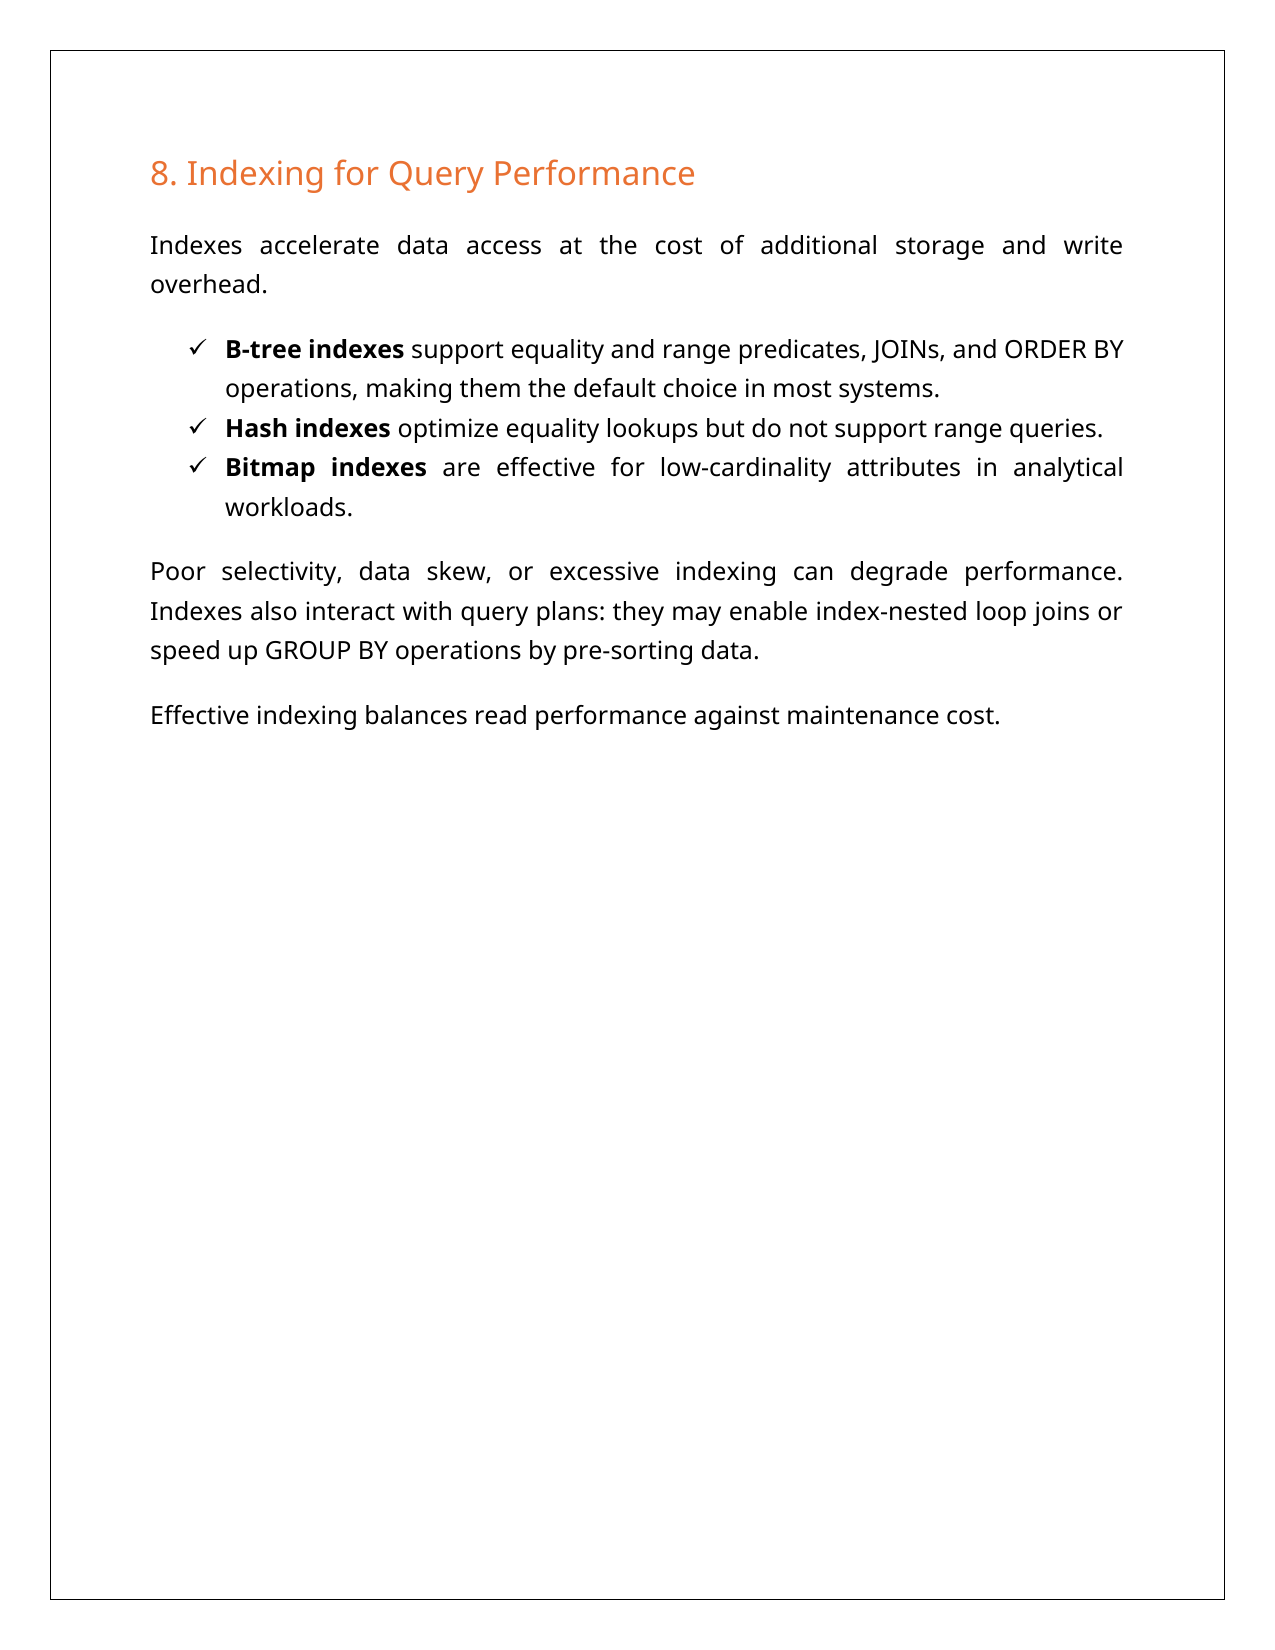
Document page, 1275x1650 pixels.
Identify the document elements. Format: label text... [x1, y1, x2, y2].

text Indexes accelerate data access at the cost of additional storage and write overhead. [150, 228, 1125, 301]
list Hash indexes optimize equality lookups but do not support range queries. [187, 411, 1125, 444]
text Effective indexing balances read performance against maintenance cost. [150, 697, 1125, 731]
list Bitmap indexes are effective for low-cardinality attributes in analytical workloads. [187, 450, 1125, 523]
text Poor selectivity, data skew, or excessive indexing can degrade performance. Indexes also interact with query plans: they may enable index-nested loop joins or speed up GROUP BY operations by pre-sorting data. [150, 554, 1125, 667]
subtitle 8. Indexing for Query Performance [150, 150, 1125, 195]
list B-tree indexes support equality and range predicates, JOINs, and ORDER BY operations, making them the default choice in most systems. [187, 332, 1125, 405]
